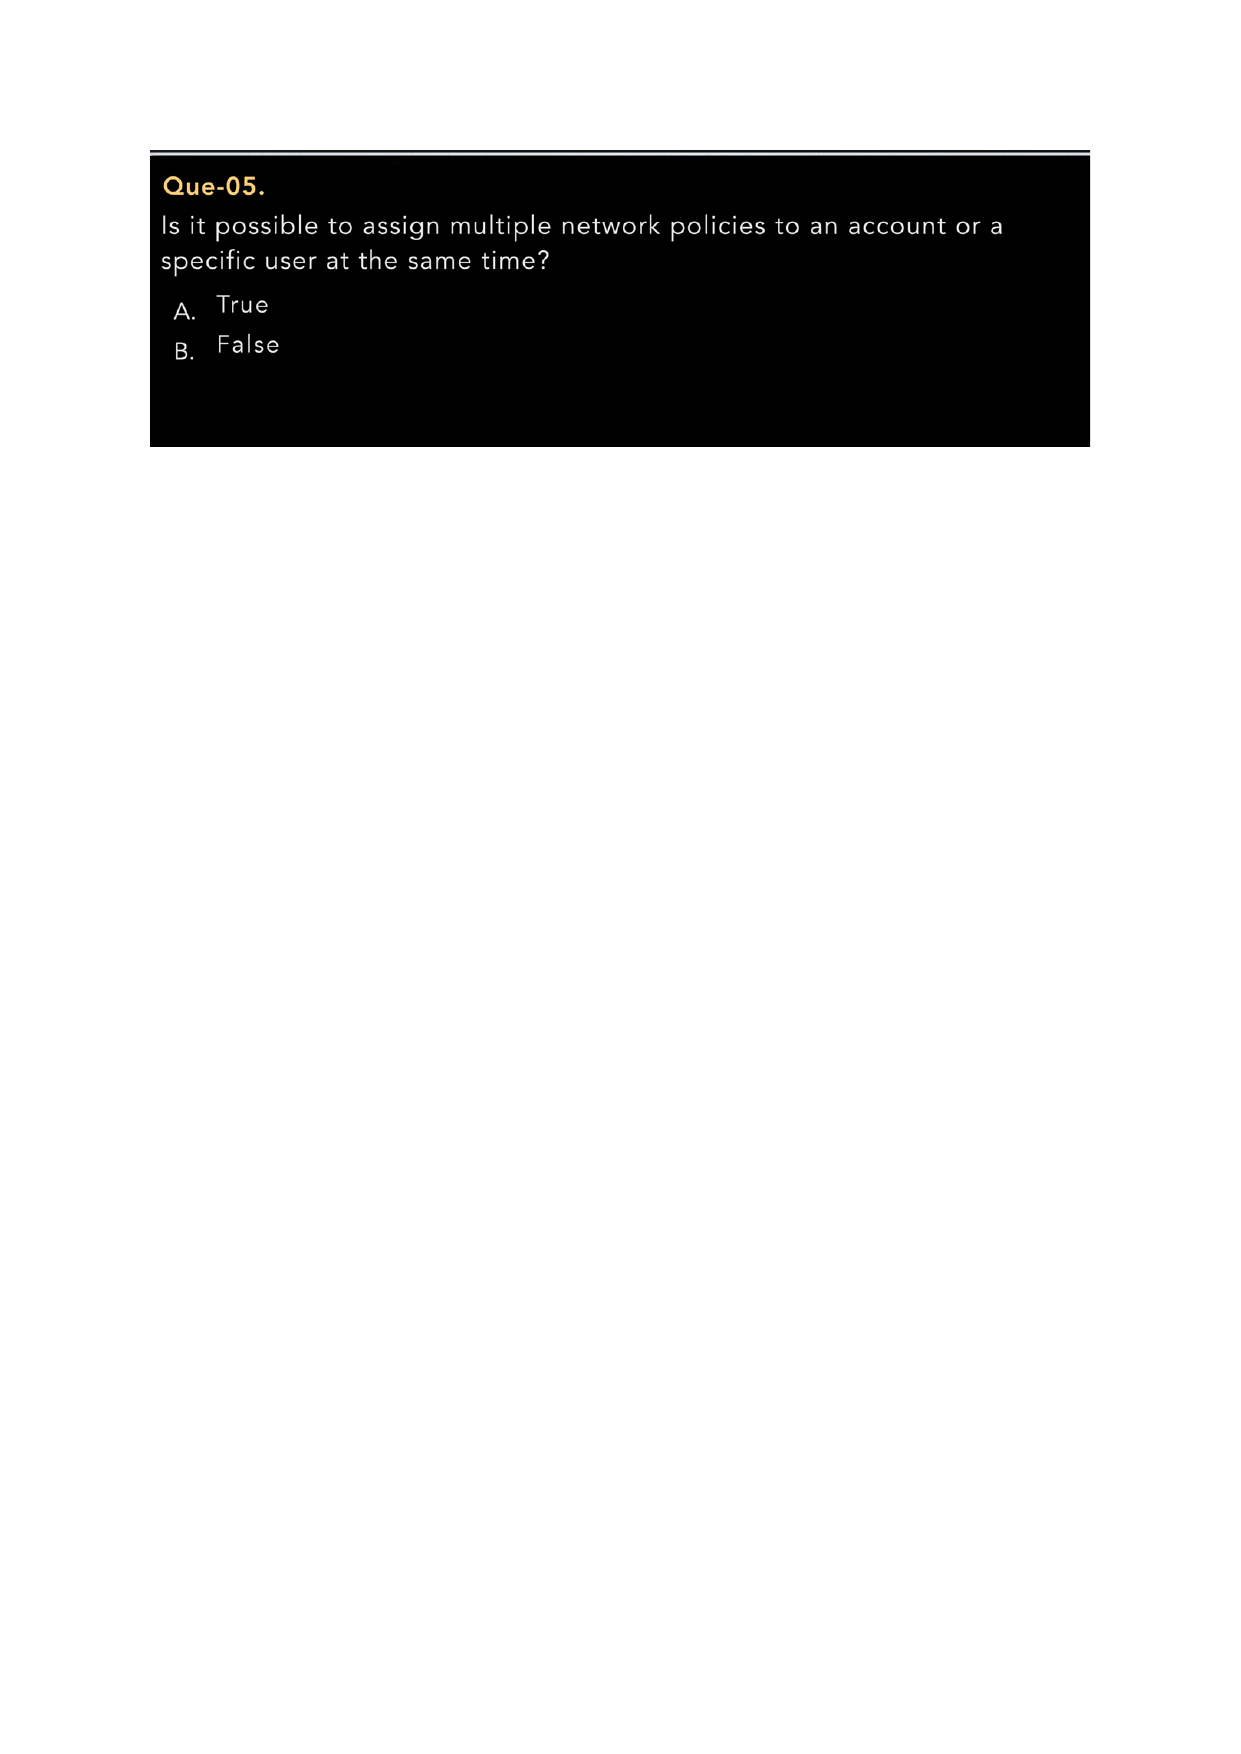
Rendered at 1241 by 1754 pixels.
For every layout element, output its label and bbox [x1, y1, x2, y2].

picture [150, 150, 1091, 447]
